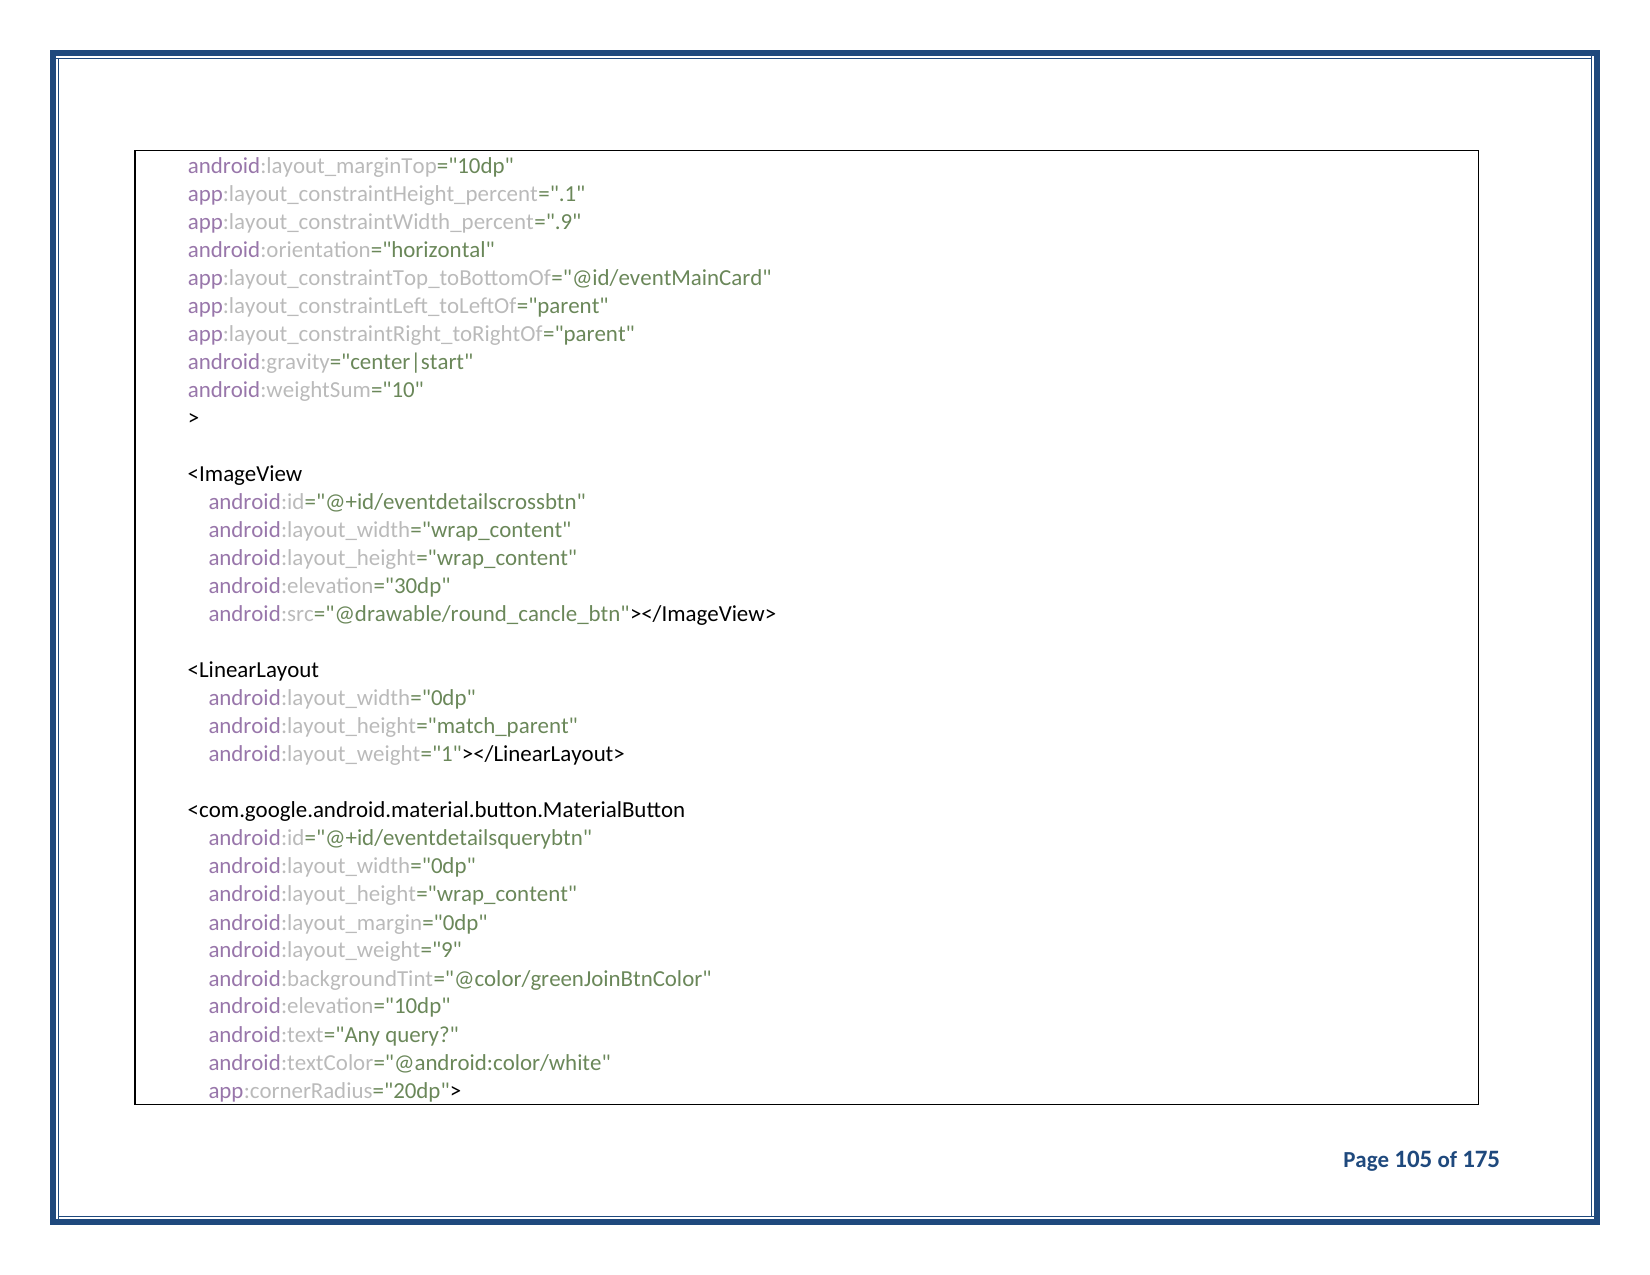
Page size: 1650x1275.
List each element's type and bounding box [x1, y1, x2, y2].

table_cell [136, 151, 1478, 1104]
